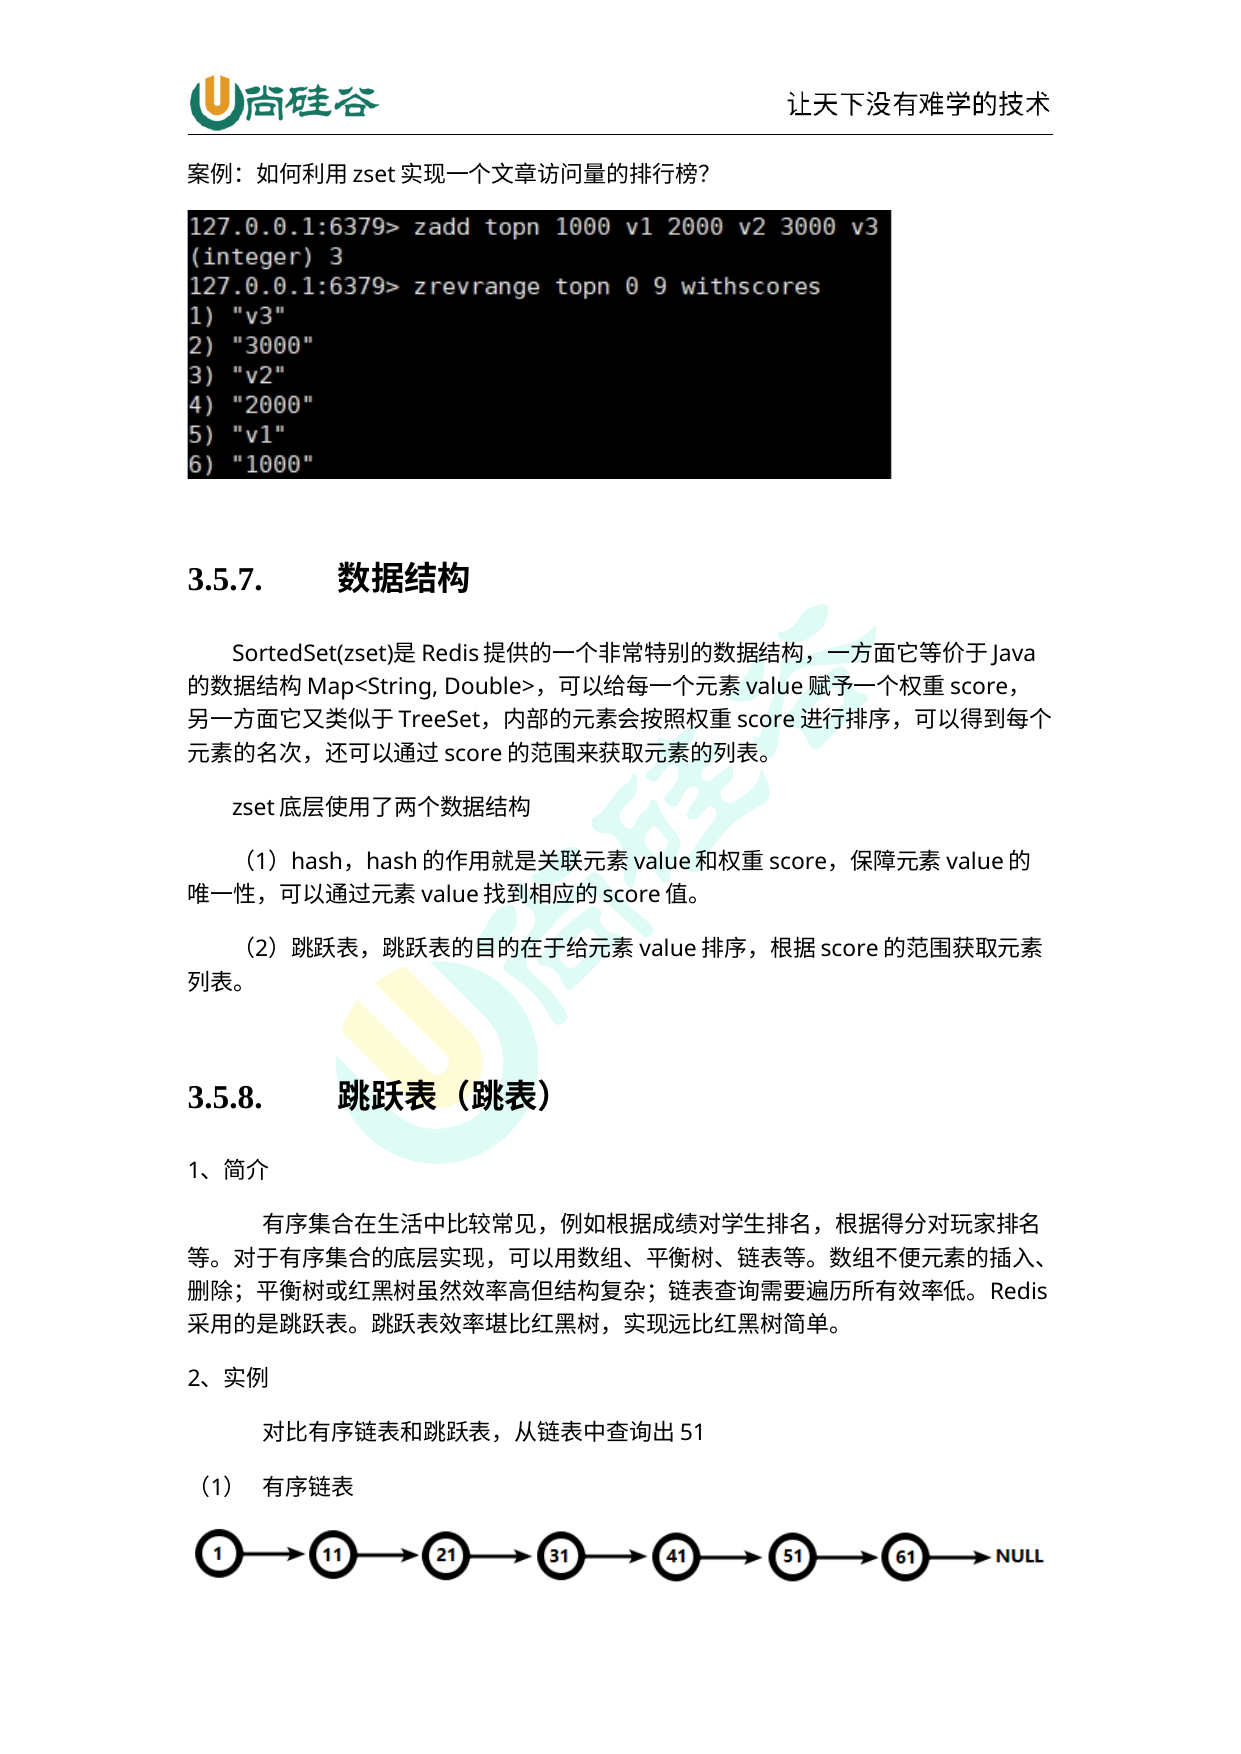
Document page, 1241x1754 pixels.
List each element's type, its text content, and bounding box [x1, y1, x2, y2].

picture [187, 1522, 1053, 1585]
list 数据结构 [187, 552, 1053, 600]
text zset底层使用了两个数据结构 [187, 788, 1053, 822]
text 2、实例 [187, 1360, 1053, 1393]
list 跳跃表（跳表） [187, 1070, 1053, 1118]
picture [187, 73, 1053, 132]
text 案例：如何利用zset实现一个文章访问量的排行榜？ [187, 156, 1053, 189]
text SortedSet(zset)是Redis提供的一个非常特别的数据结构，一方面它等价于Java的数据结构Map<String, Double>，可以给每一个元素value赋予一个权重score，另一方面它又类似于TreeSet，内部的元素会按照权重score进行排序，可以得到每个元素的名次，还可以通过score的范围来获取元素的列表。 [187, 634, 1053, 768]
text （1）hash，hash的作用就是关联元素value和权重score，保障元素value的唯一性，可以通过元素value找到相应的score值。 [187, 843, 1053, 909]
text （2）跳跃表，跳跃表的目的在于给元素value排序，根据score的范围获取元素列表。 [187, 930, 1053, 997]
list 有序链表 [187, 1468, 1053, 1502]
text 对比有序链表和跳跃表，从链表中查询出51 [187, 1414, 1053, 1448]
picture [187, 210, 893, 479]
text 有序集合在生活中比较常见，例如根据成绩对学生排名，根据得分对玩家排名等。对于有序集合的底层实现，可以用数组、平衡树、链表等。数组不便元素的插入、删除；平衡树或红黑树虽然效率高但结构复杂；链表查询需要遍历所有效率低。Redis采用的是跳跃表。跳跃表效率堪比红黑树，实现远比红黑树简单。 [187, 1206, 1053, 1339]
text 1、简介 [187, 1152, 1053, 1185]
